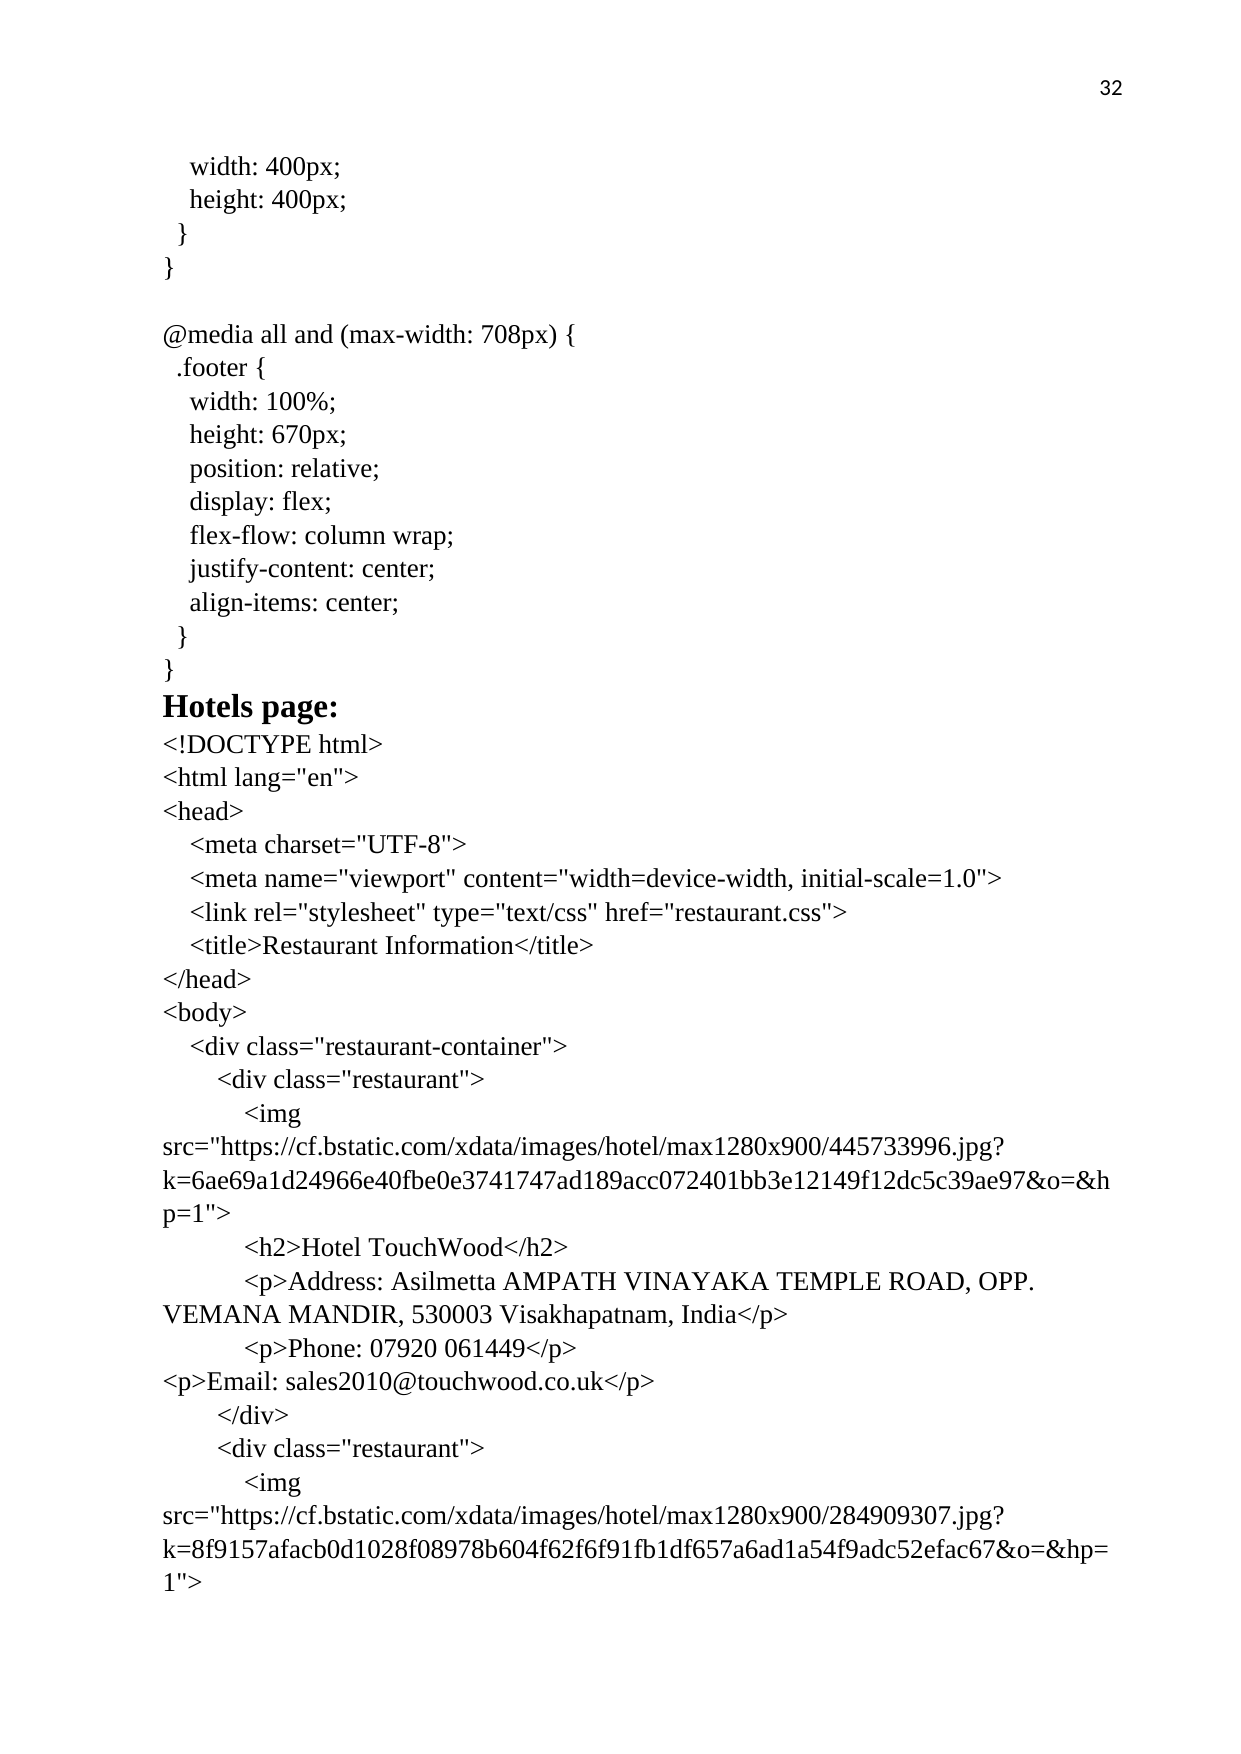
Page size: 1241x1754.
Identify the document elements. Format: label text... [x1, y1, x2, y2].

text } [162, 251, 1122, 282]
text <p>Phone: 07920 061449</p> [162, 1332, 1122, 1363]
text <meta charset="UTF-8"> [162, 829, 1122, 860]
text <body> [162, 996, 1122, 1027]
text height: 400px; [162, 183, 1122, 215]
text Hotels page: [162, 687, 1122, 725]
text <!DOCTYPE html> [162, 728, 1122, 759]
text <img src="https://cf.bstatic.com/xdata/images/hotel/max1280x900/284909307.jpg?k=8f9157afacb0d1028f08978b604f62f6f91fb1df657a6ad1a54f9adc52efac67&o=&hp=1"> [162, 1466, 1122, 1598]
text <div class="restaurant"> [162, 1432, 1122, 1463]
text <title>Restaurant Information</title> [162, 929, 1122, 960]
text <h2>Hotel TouchWood</h2> [162, 1231, 1122, 1262]
text <head> [162, 795, 1122, 826]
text </div> [162, 1399, 1122, 1430]
text <div class="restaurant"> [162, 1063, 1122, 1094]
text <p>Email: sales2010@touchwood.co.uk</p> [162, 1365, 1122, 1396]
text display: flex; [162, 485, 1122, 517]
text .footer { [162, 351, 1122, 382]
text <html lang="en"> [162, 762, 1122, 793]
text @media all and (max-width: 708px) { [162, 318, 1122, 349]
text flex-flow: column wrap; [162, 519, 1122, 550]
text width: 100%; [162, 385, 1122, 416]
text <p>Address: Asilmetta AMPATH VINAYAKA TEMPLE ROAD, OPP. VEMANA MANDIR, 530003 Visakhapatnam, India</p> [162, 1265, 1122, 1329]
text <img src="https://cf.bstatic.com/xdata/images/hotel/max1280x900/445733996.jpg?k=6ae69a1d24966e40fbe0e3741747ad189acc072401bb3e12149f12dc5c39ae97&o=&hp=1"> [162, 1097, 1122, 1229]
text width: 400px; [162, 150, 1122, 181]
text justify-content: center; [162, 552, 1122, 584]
text } [162, 653, 1122, 684]
text } [162, 619, 1122, 651]
text </head> [162, 963, 1122, 994]
text <link rel="stylesheet" type="text/css" href="restaurant.css"> [162, 896, 1122, 927]
text } [162, 217, 1122, 248]
text <div class="restaurant-container"> [162, 1030, 1122, 1061]
text position: relative; [162, 452, 1122, 483]
text height: 670px; [162, 418, 1122, 449]
text align-items: center; [162, 586, 1122, 617]
text <meta name="viewport" content="width=device-width, initial-scale=1.0"> [162, 862, 1122, 893]
